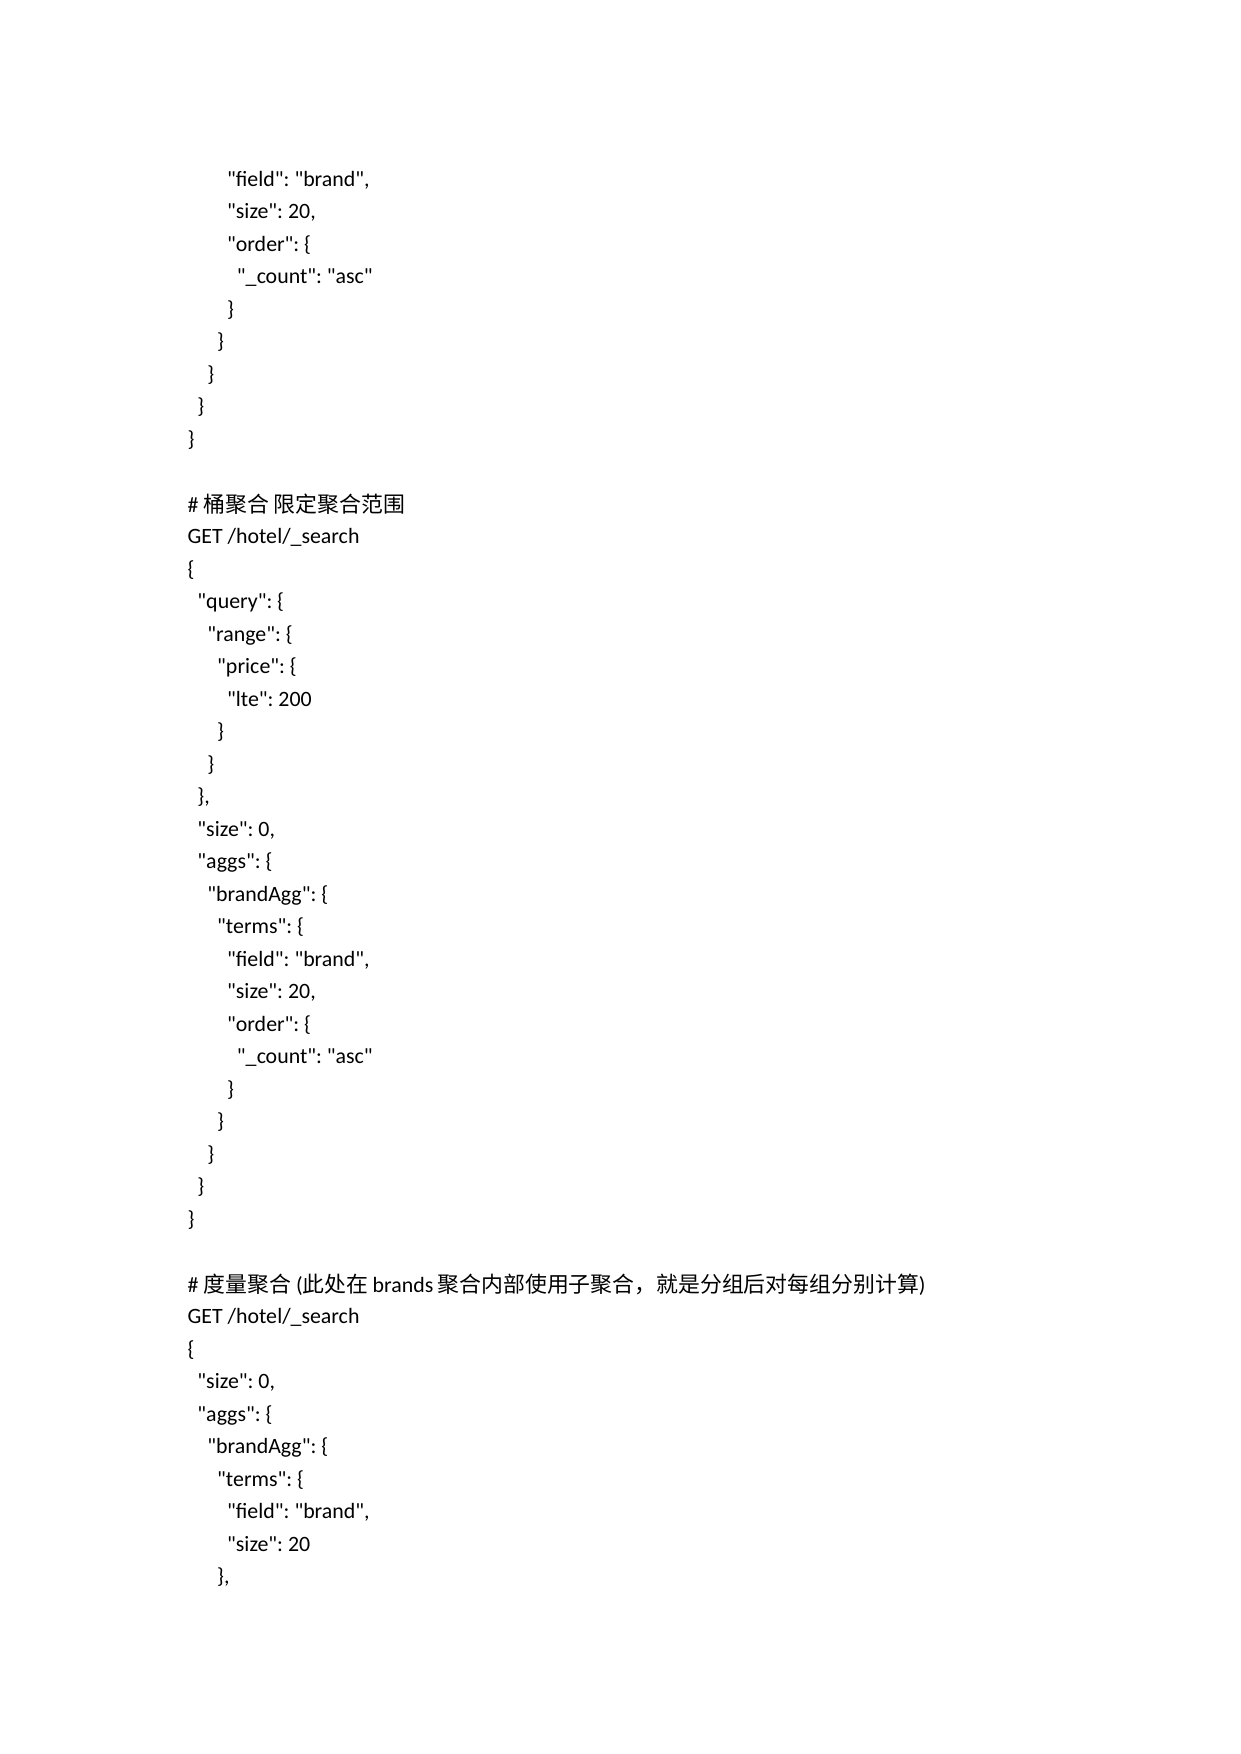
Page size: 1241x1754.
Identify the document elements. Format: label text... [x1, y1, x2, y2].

text "aggs": { [187, 1397, 1053, 1429]
text GET /hotel/_search [187, 519, 1053, 552]
text } [187, 292, 1053, 324]
text "range": { [187, 617, 1053, 649]
text # 度量聚合 (此处在brands聚合内部使用子聚合，就是分组后对每组分别计算) [187, 1267, 1053, 1299]
text "aggs": { [187, 844, 1053, 877]
text "_count": "asc" [187, 1039, 1053, 1072]
text } [187, 389, 1053, 422]
text } [187, 747, 1053, 779]
text "size": 0, [187, 1364, 1053, 1397]
text { [187, 552, 1053, 584]
text } [187, 1169, 1053, 1202]
text "brandAgg": { [187, 1429, 1053, 1462]
text "query": { [187, 584, 1053, 617]
text }, [187, 779, 1053, 812]
text "brandAgg": { [187, 877, 1053, 909]
text "size": 20 [187, 1527, 1053, 1559]
text } [187, 1072, 1053, 1104]
text "_count": "asc" [187, 259, 1053, 292]
text } [187, 1137, 1053, 1169]
text "field": "brand", [187, 942, 1053, 974]
text "terms": { [187, 909, 1053, 942]
text } [187, 714, 1053, 747]
text } [187, 324, 1053, 357]
text "lte": 200 [187, 682, 1053, 714]
text "field": "brand", [187, 162, 1053, 194]
text } [187, 422, 1053, 454]
text "size": 20, [187, 974, 1053, 1007]
text } [187, 1104, 1053, 1137]
text "price": { [187, 649, 1053, 682]
text # 桶聚合 限定聚合范围 [187, 487, 1053, 519]
text }, [187, 1559, 1053, 1592]
text } [187, 357, 1053, 389]
text } [187, 1202, 1053, 1234]
text "size": 20, [187, 194, 1053, 227]
text { [187, 1332, 1053, 1364]
text "field": "brand", [187, 1494, 1053, 1527]
text "terms": { [187, 1462, 1053, 1494]
text "order": { [187, 227, 1053, 259]
text "size": 0, [187, 812, 1053, 844]
text "order": { [187, 1007, 1053, 1039]
text GET /hotel/_search [187, 1299, 1053, 1332]
